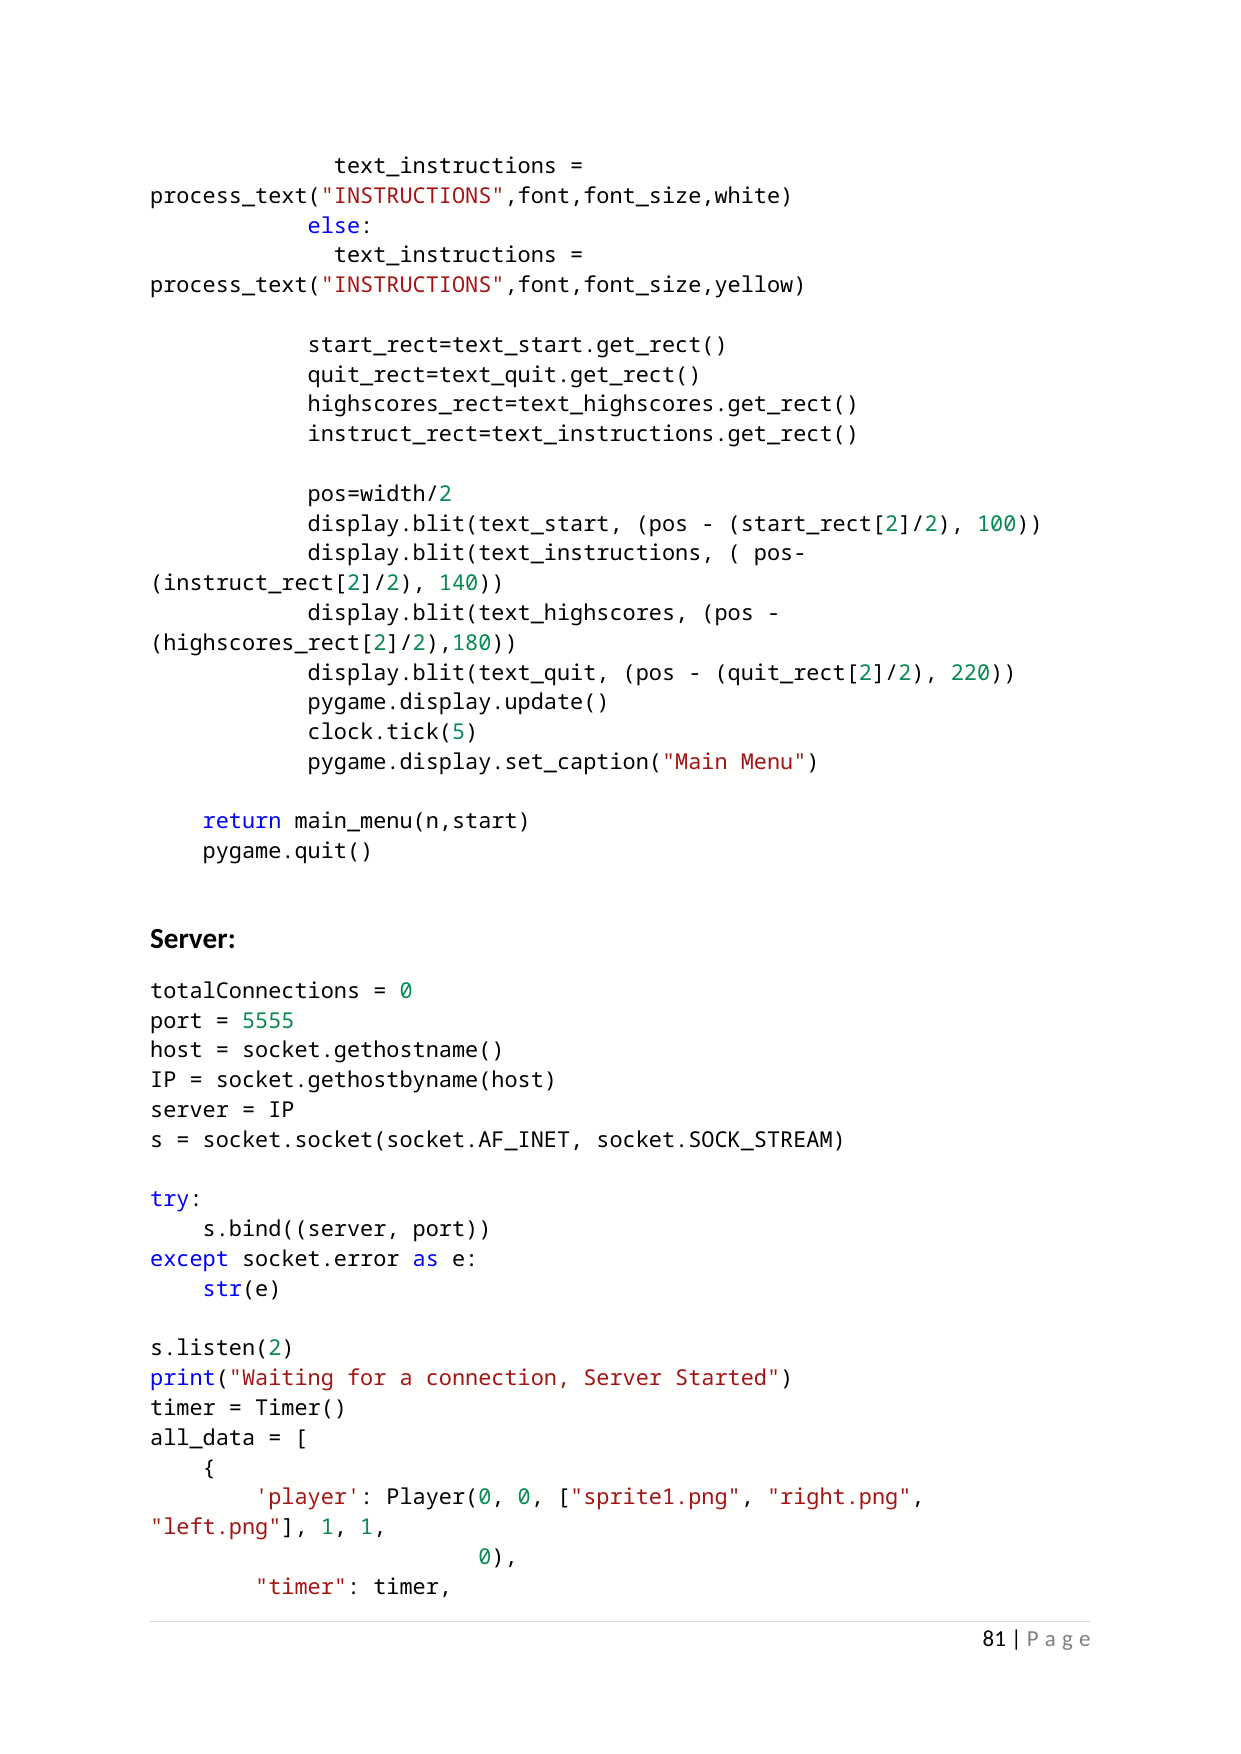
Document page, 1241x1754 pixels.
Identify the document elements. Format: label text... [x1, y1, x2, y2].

text all_data = [ [150, 1422, 1090, 1452]
text start_rect=text_start.get_rect() [150, 329, 1090, 358]
text totalConnections = 0 [150, 975, 1090, 1005]
text pos=width/2 [150, 478, 1090, 507]
text 'player': Player(0, 0, ["sprite1.png", "right.png", "left.png"], 1, 1, [150, 1481, 1090, 1541]
text highscores_rect=text_highscores.get_rect() [150, 388, 1090, 418]
text host = socket.gethostname() [150, 1034, 1090, 1064]
text display.blit(text_start, (pos - (start_rect[2]/2), 100)) [150, 507, 1090, 537]
text timer = Timer() [150, 1392, 1090, 1422]
text else: [150, 209, 1090, 239]
text pygame.display.set_caption("Main Menu") [150, 746, 1090, 776]
text return main_menu(n,start) [150, 805, 1090, 835]
text try: [150, 1183, 1090, 1213]
text s.listen(2) [150, 1332, 1090, 1362]
text IP = socket.gethostbyname(host) [150, 1064, 1090, 1094]
text display.blit(text_quit, (pos - (quit_rect[2]/2), 220)) [150, 656, 1090, 686]
text pygame.quit() [150, 835, 1090, 865]
text text_instructions = process_text("INSTRUCTIONS",font,font_size,yellow) [150, 239, 1090, 299]
text str(e) [150, 1273, 1090, 1303]
text instruct_rect=text_instructions.get_rect() [150, 418, 1090, 448]
text quit_rect=text_quit.get_rect() [150, 358, 1090, 388]
text port = 5555 [150, 1005, 1090, 1034]
text s.bind((server, port)) [150, 1213, 1090, 1243]
text server = IP [150, 1094, 1090, 1124]
text text_instructions = process_text("INSTRUCTIONS",font,font_size,white) [150, 150, 1090, 209]
text pygame.display.update() [150, 686, 1090, 716]
text display.blit(text_instructions, ( pos- (instruct_rect[2]/2), 140)) [150, 537, 1090, 597]
text clock.tick(5) [150, 716, 1090, 746]
text except socket.error as e: [150, 1243, 1090, 1273]
text Server: [150, 920, 1090, 955]
text 0), [150, 1541, 1090, 1571]
text s = socket.socket(socket.AF_INET, socket.SOCK_STREAM) [150, 1124, 1090, 1154]
text print("Waiting for a connection, Server Started") [150, 1362, 1090, 1392]
text { [150, 1452, 1090, 1481]
text "timer": timer, [150, 1571, 1090, 1601]
text display.blit(text_highscores, (pos - (highscores_rect[2]/2),180)) [150, 597, 1090, 656]
